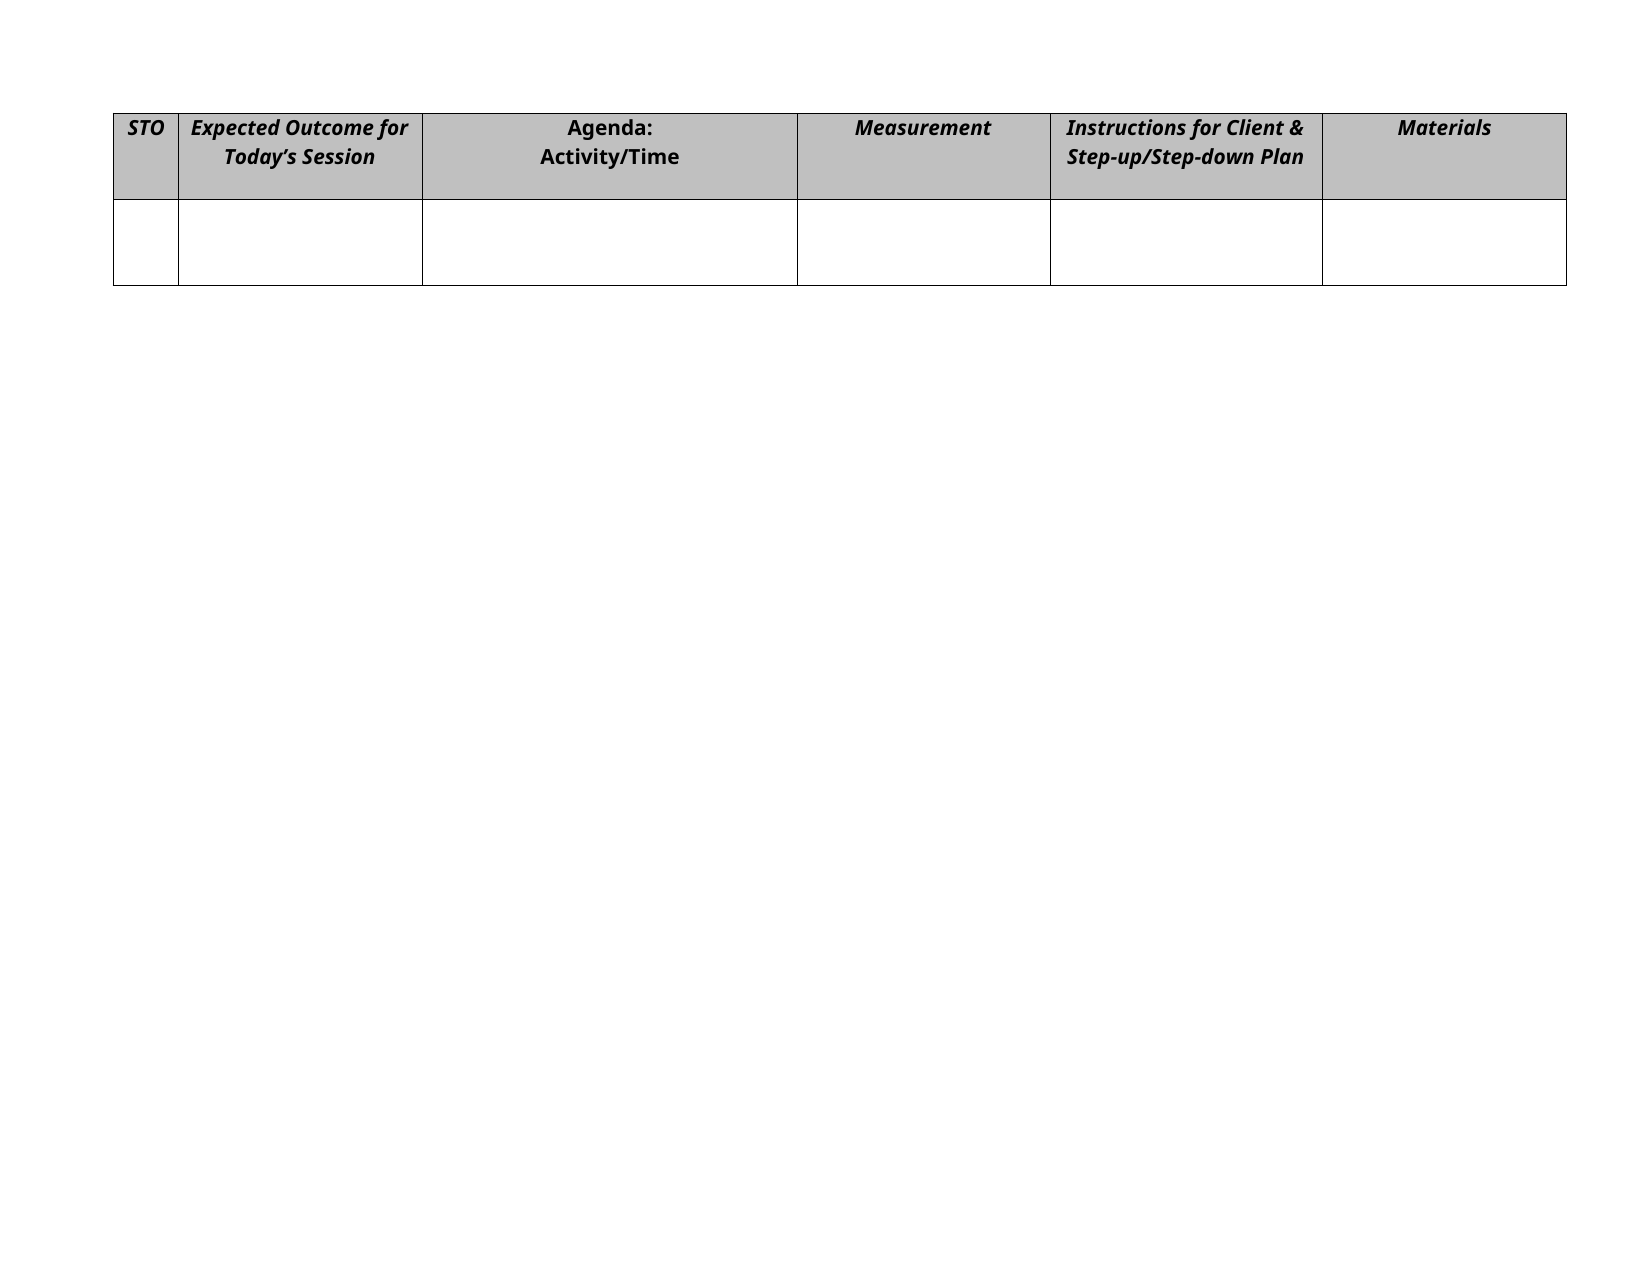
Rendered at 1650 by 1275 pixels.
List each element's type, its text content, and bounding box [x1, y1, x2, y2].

table_header STO [114, 114, 178, 199]
table_header Materials [1323, 114, 1566, 199]
table_cell [114, 200, 178, 285]
table_cell [179, 200, 422, 285]
table_header Instructions for Client & Step-up/Step-down Plan [1051, 114, 1322, 199]
table_cell [423, 200, 797, 285]
table_cell [1323, 200, 1566, 285]
table_cell [798, 200, 1050, 285]
table_header Measurement [798, 114, 1050, 199]
table_header Expected Outcome for Today’s Session [179, 114, 422, 199]
table_header Agenda: Activity/Time [423, 114, 797, 199]
table_cell [1051, 200, 1322, 285]
